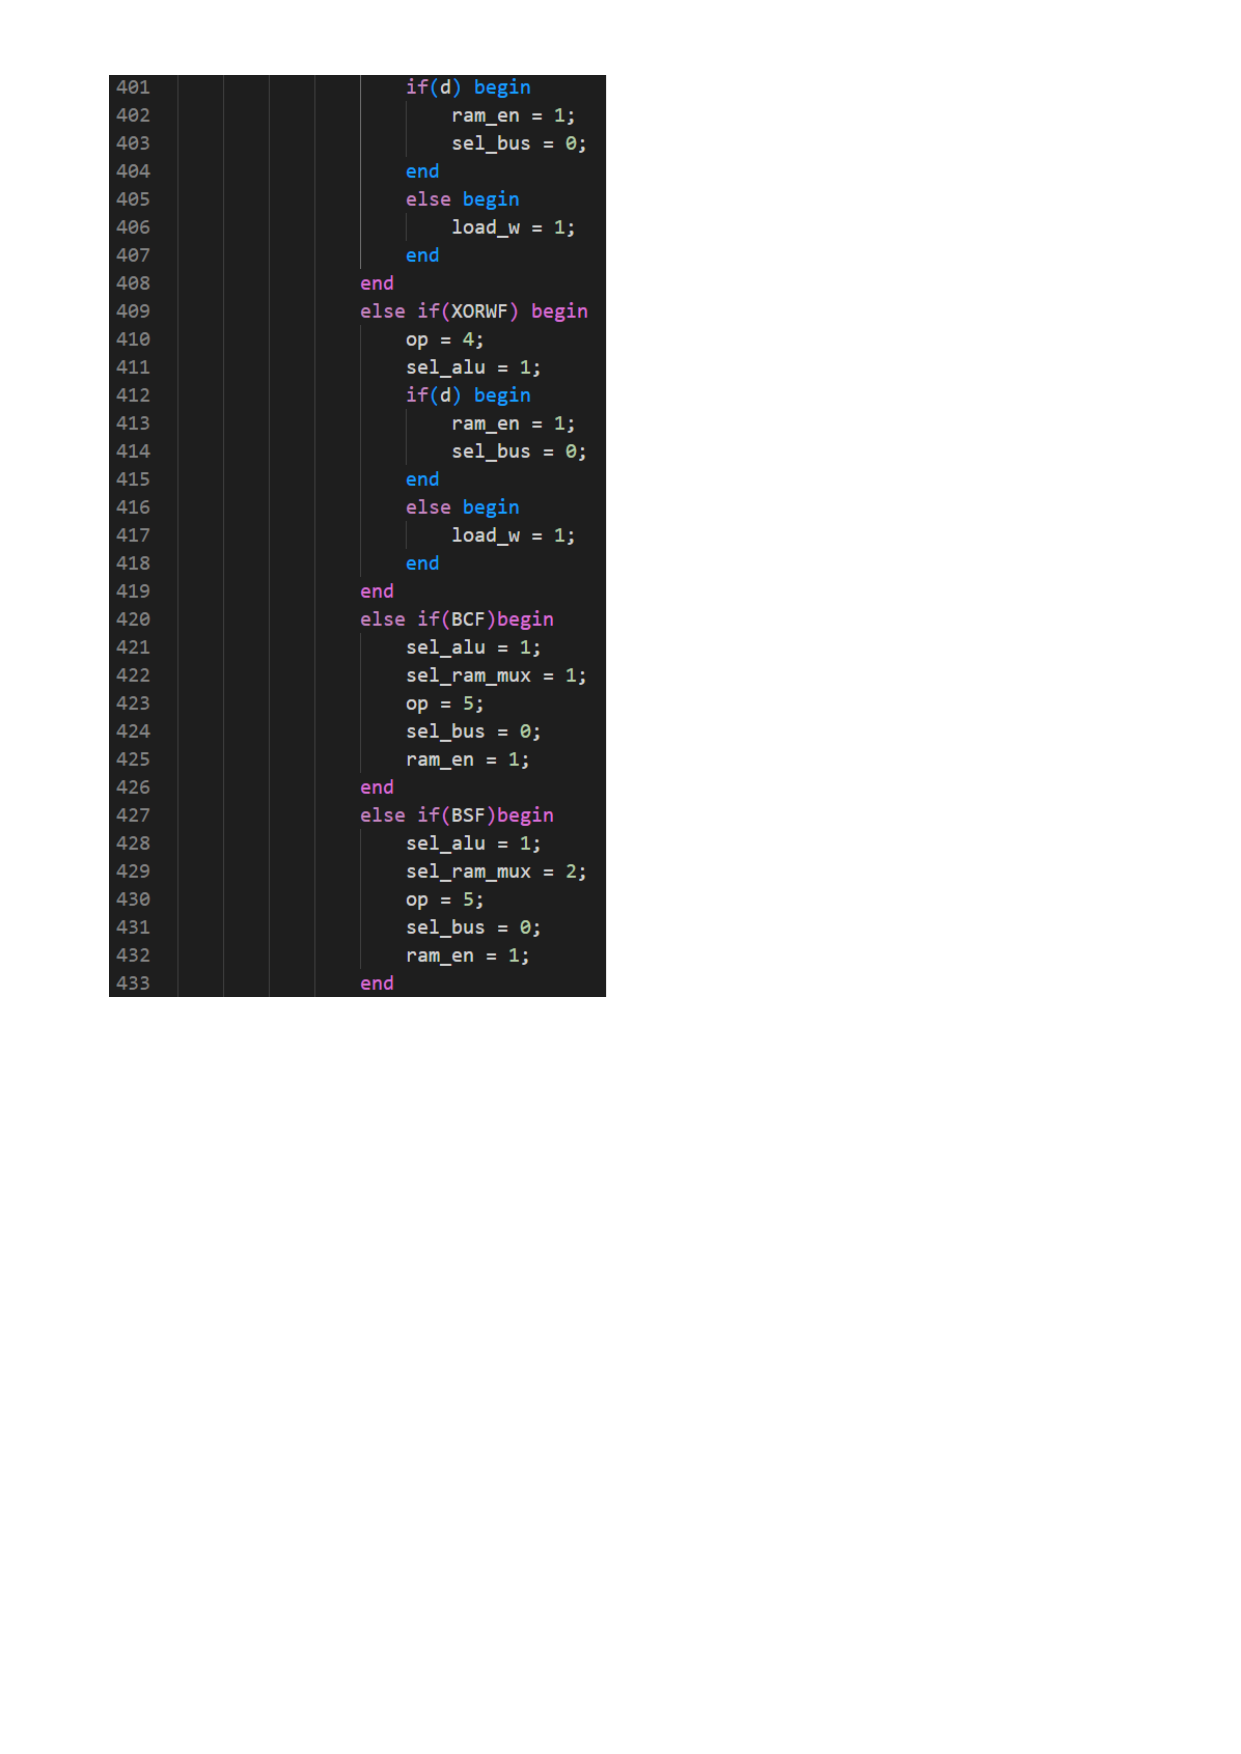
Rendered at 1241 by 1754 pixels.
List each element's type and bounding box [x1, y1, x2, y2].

picture [109, 75, 607, 997]
